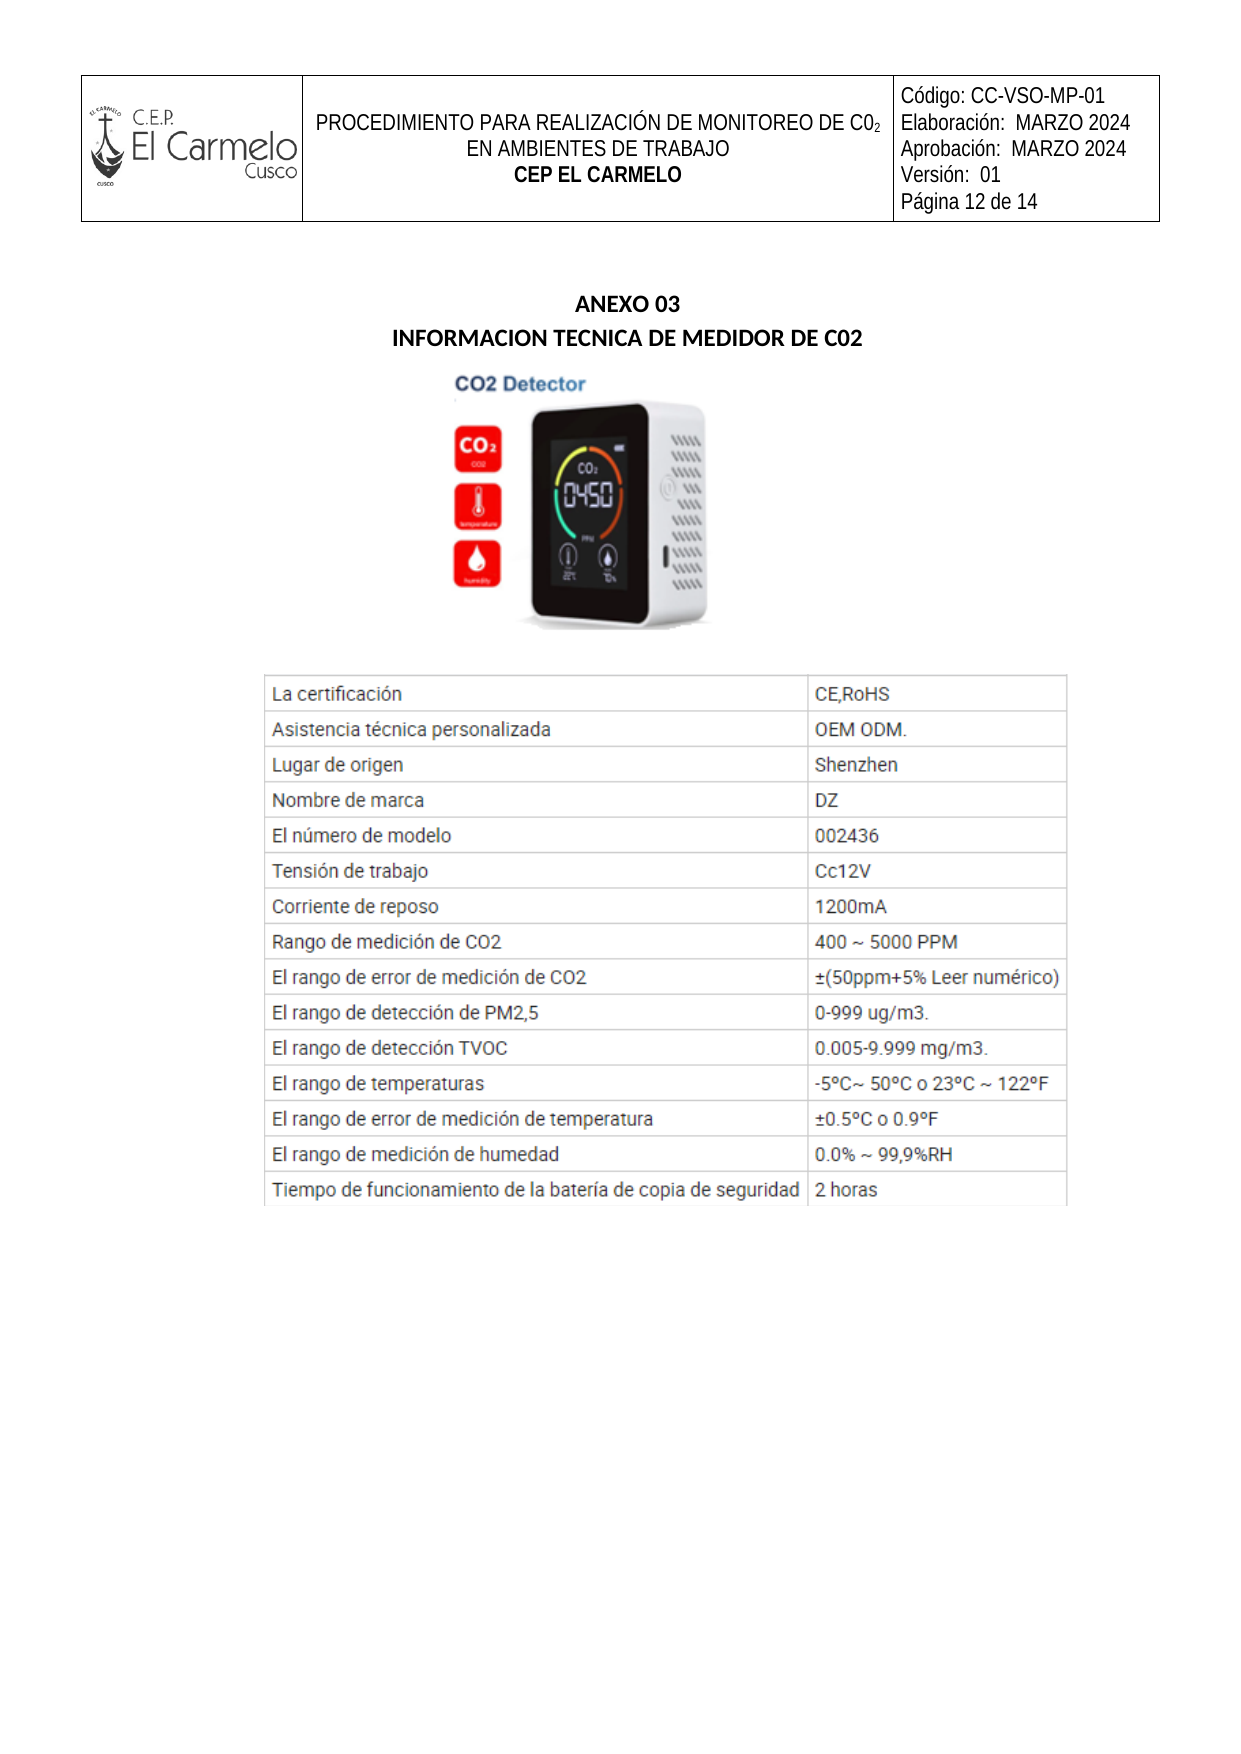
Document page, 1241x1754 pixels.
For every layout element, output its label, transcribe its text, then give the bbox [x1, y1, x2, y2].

picture [264, 674, 1078, 1206]
picture [87, 106, 297, 186]
subtitle ANEXO 03 [177, 288, 1078, 318]
subtitle INFORMACION TECNICA DE MEDIDOR DE C02 [177, 322, 1078, 353]
picture [451, 369, 717, 641]
